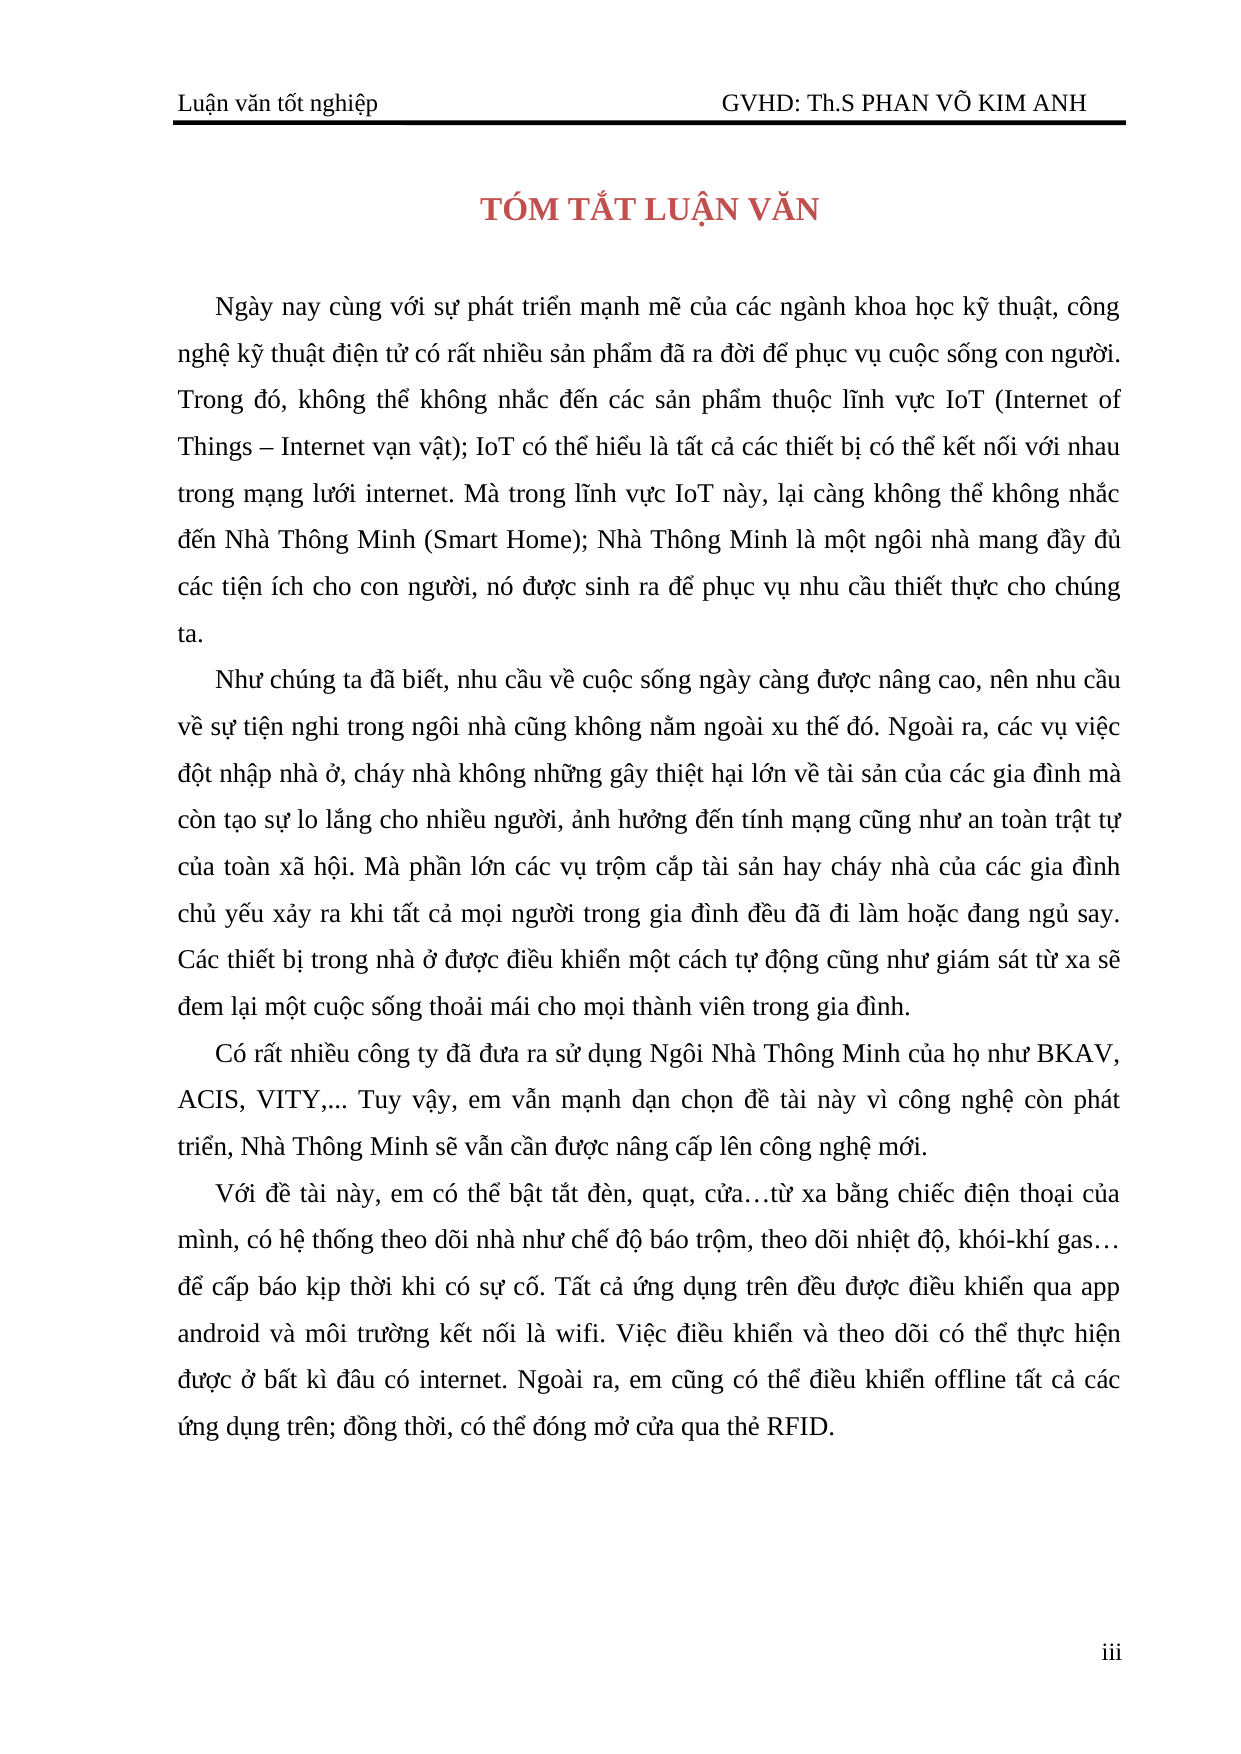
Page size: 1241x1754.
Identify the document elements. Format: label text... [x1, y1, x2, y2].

text TÓM TẮT LUẬN VĂN [177, 190, 1122, 228]
text Với đề tài này, em có thể bật tắt đèn, quạt, cửa…từ xa bằng chiếc điện thoại của mình, có hệ thống theo dõi nhà như chế độ báo trộm, theo dõi nhiệt độ, khói-khí gas…để cấp báo kịp thời khi có sự cố. Tất cả ứng dụng trên đều được điều khiển qua app android và môi trường kết nối là wifi. Việc điều khiển và theo dõi có thể thực hiện được ở bất kì đâu có internet. Ngoài ra, em cũng có thể điều khiển offline tất cả các ứng dụng trên; đồng thời, có thể đóng mở cửa qua thẻ RFID. [177, 1177, 1122, 1441]
text Ngày nay cùng với sự phát triển mạnh mẽ của các ngành khoa học kỹ thuật, công nghệ kỹ thuật điện tử có rất nhiều sản phẩm đã ra đời để phục vụ cuộc sống con người. Trong đó, không thể không nhắc đến các sản phẩm thuộc lĩnh vực IoT (Internet of Things – Internet vạn vật); IoT có thể hiểu là tất cả các thiết bị có thể kết nối với nhau trong mạng lưới internet. Mà trong lĩnh vực IoT này, lại càng không thể không nhắc đến Nhà Thông Minh (Smart Home); Nhà Thông Minh là một ngôi nhà mang đầy đủ các tiện ích cho con người, nó được sinh ra để phục vụ nhu cầu thiết thực cho chúng ta. [177, 290, 1122, 648]
text Có rất nhiều công ty đã đưa ra sử dụng Ngôi Nhà Thông Minh của họ như BKAV, ACIS, VITY,... Tuy vậy, em vẫn mạnh dạn chọn đề tài này vì công nghệ còn phát triển, Nhà Thông Minh sẽ vẫn cần được nâng cấp lên công nghệ mới. [177, 1037, 1122, 1161]
text Như chúng ta đã biết, nhu cầu về cuộc sống ngày càng được nâng cao, nên nhu cầu về sự tiện nghi trong ngôi nhà cũng không nằm ngoài xu thế đó. Ngoài ra, các vụ việc đột nhập nhà ở, cháy nhà không những gây thiệt hại lớn về tài sản của các gia đình mà còn tạo sự lo lắng cho nhiều người, ảnh hưởng đến tính mạng cũng như an toàn trật tự của toàn xã hội. Mà phần lớn các vụ trộm cắp tài sản hay cháy nhà của các gia đình chủ yếu xảy ra khi tất cả mọi người trong gia đình đều đã đi làm hoặc đang ngủ say. Các thiết bị trong nhà ở được điều khiển một cách tự động cũng như giám sát từ xa sẽ đem lại một cuộc sống thoải mái cho mọi thành viên trong gia đình. [177, 664, 1122, 1021]
